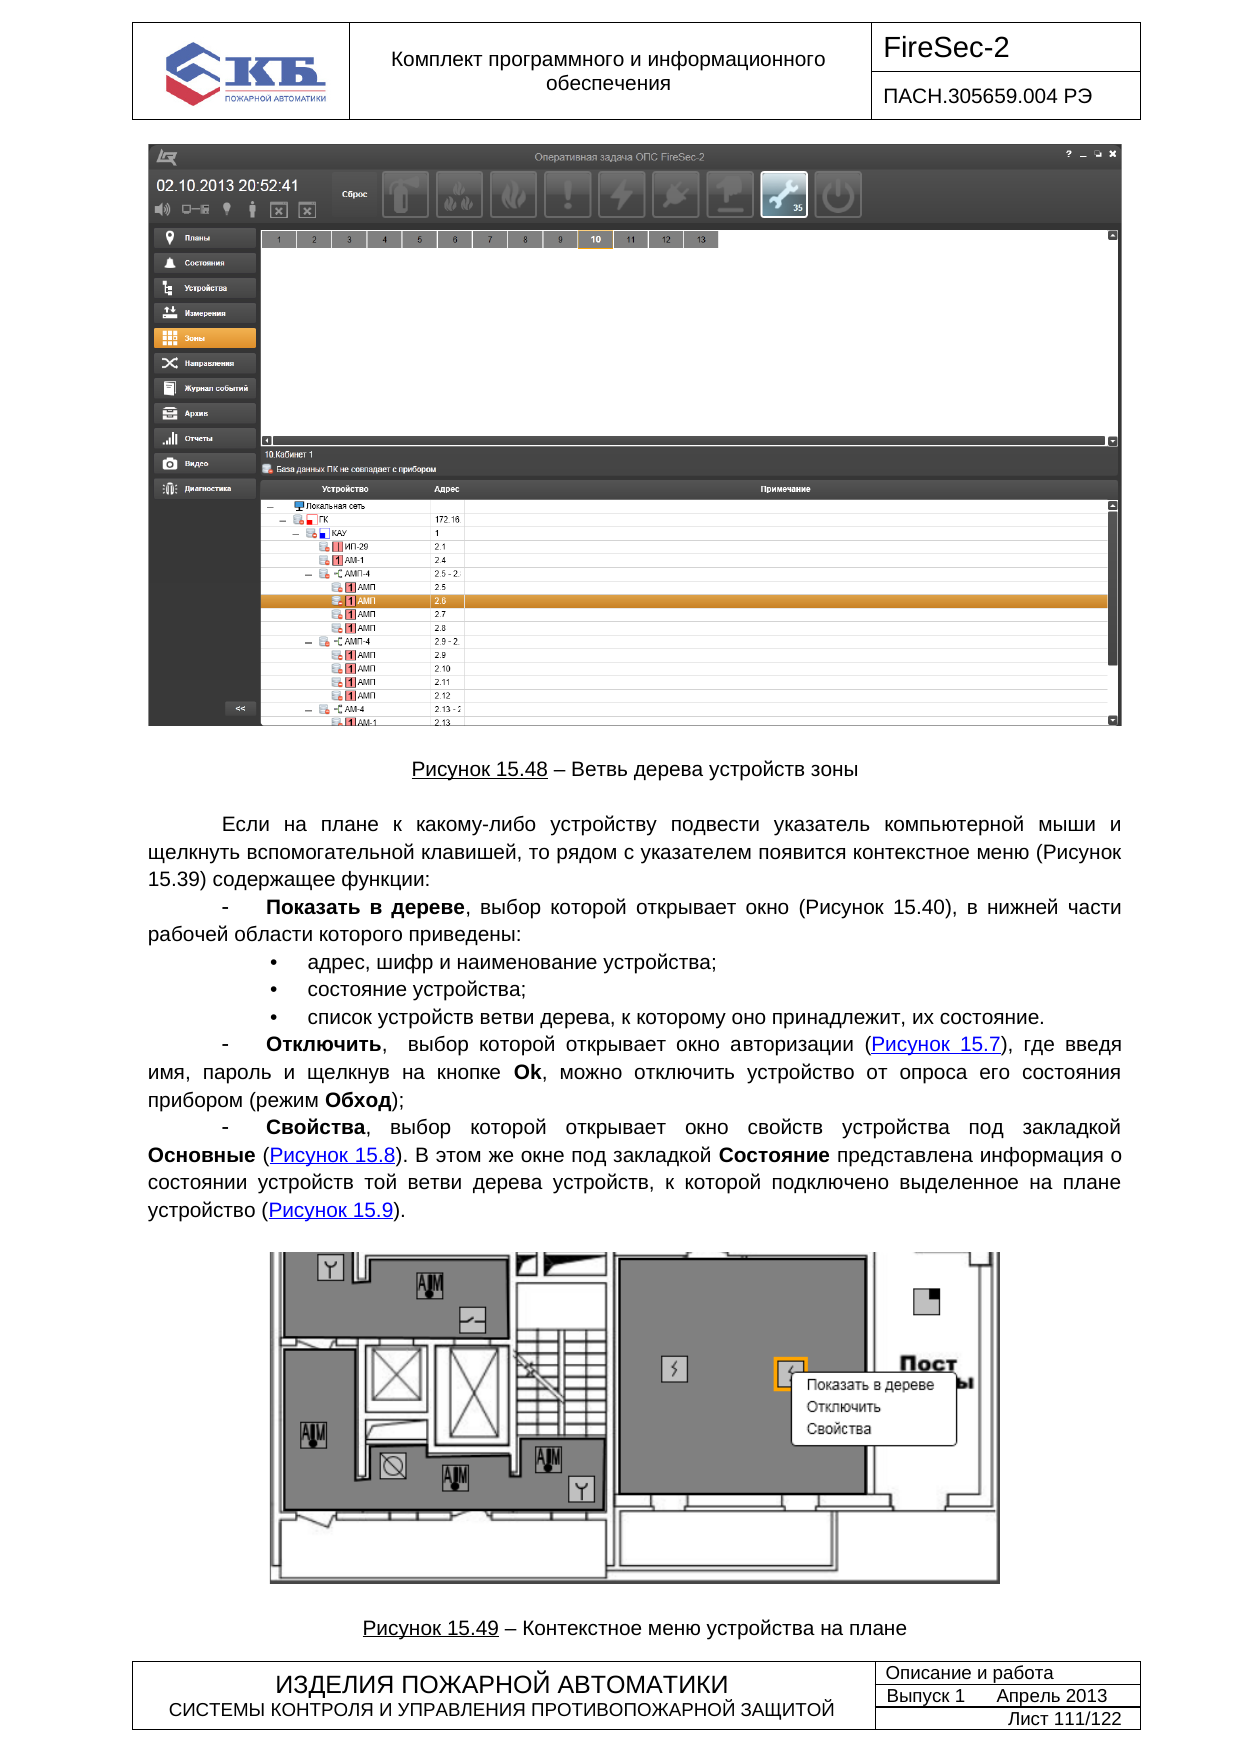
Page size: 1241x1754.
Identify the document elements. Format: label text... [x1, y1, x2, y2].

list состояние устройства; [270, 977, 1122, 1001]
list Рисунок 15.49 – Контекстное меню устройства на плане [148, 1615, 1122, 1639]
list Рисунок 15.48 – Ветвь дерева устройств зоны [148, 757, 1122, 781]
picture [269, 1252, 1000, 1584]
picture [148, 144, 1122, 726]
list адрес, шифр и наименование устройства; [270, 950, 1122, 974]
list Свойства, выбор которой открывает окно свойств устройства под закладкой Основные (Рисунок 15.8). В этом же окне под закладкой Состояние представлена информация о состоянии устройств той ветви дерева устройств, к которой подключено выделенное на плане устройство (Рисунок 15.9). [148, 1115, 1122, 1221]
list Если на плане к какому-либо устройству подвести указатель компьютерной мыши и щелкнуть вспомогательной клавишей, то рядом с указателем появится контекстное меню (Рисунок 15.39) содержащее функции: [148, 812, 1122, 891]
list Отключить, выбор которой открывает окно авторизации (Рисунок 15.7), где введя имя, пароль и щелкнув на кнопке Ok, можно отключить устройство от опроса его состояния прибором (режим Обход); [148, 1032, 1122, 1111]
picture [162, 34, 340, 115]
list список устройств ветви дерева, к которому оно принадлежит, их состояние. [270, 1005, 1122, 1029]
list Показать в дереве, выбор которой открывает окно (Рисунок 15.40), в нижней части рабочей области которого приведены: [148, 895, 1122, 946]
